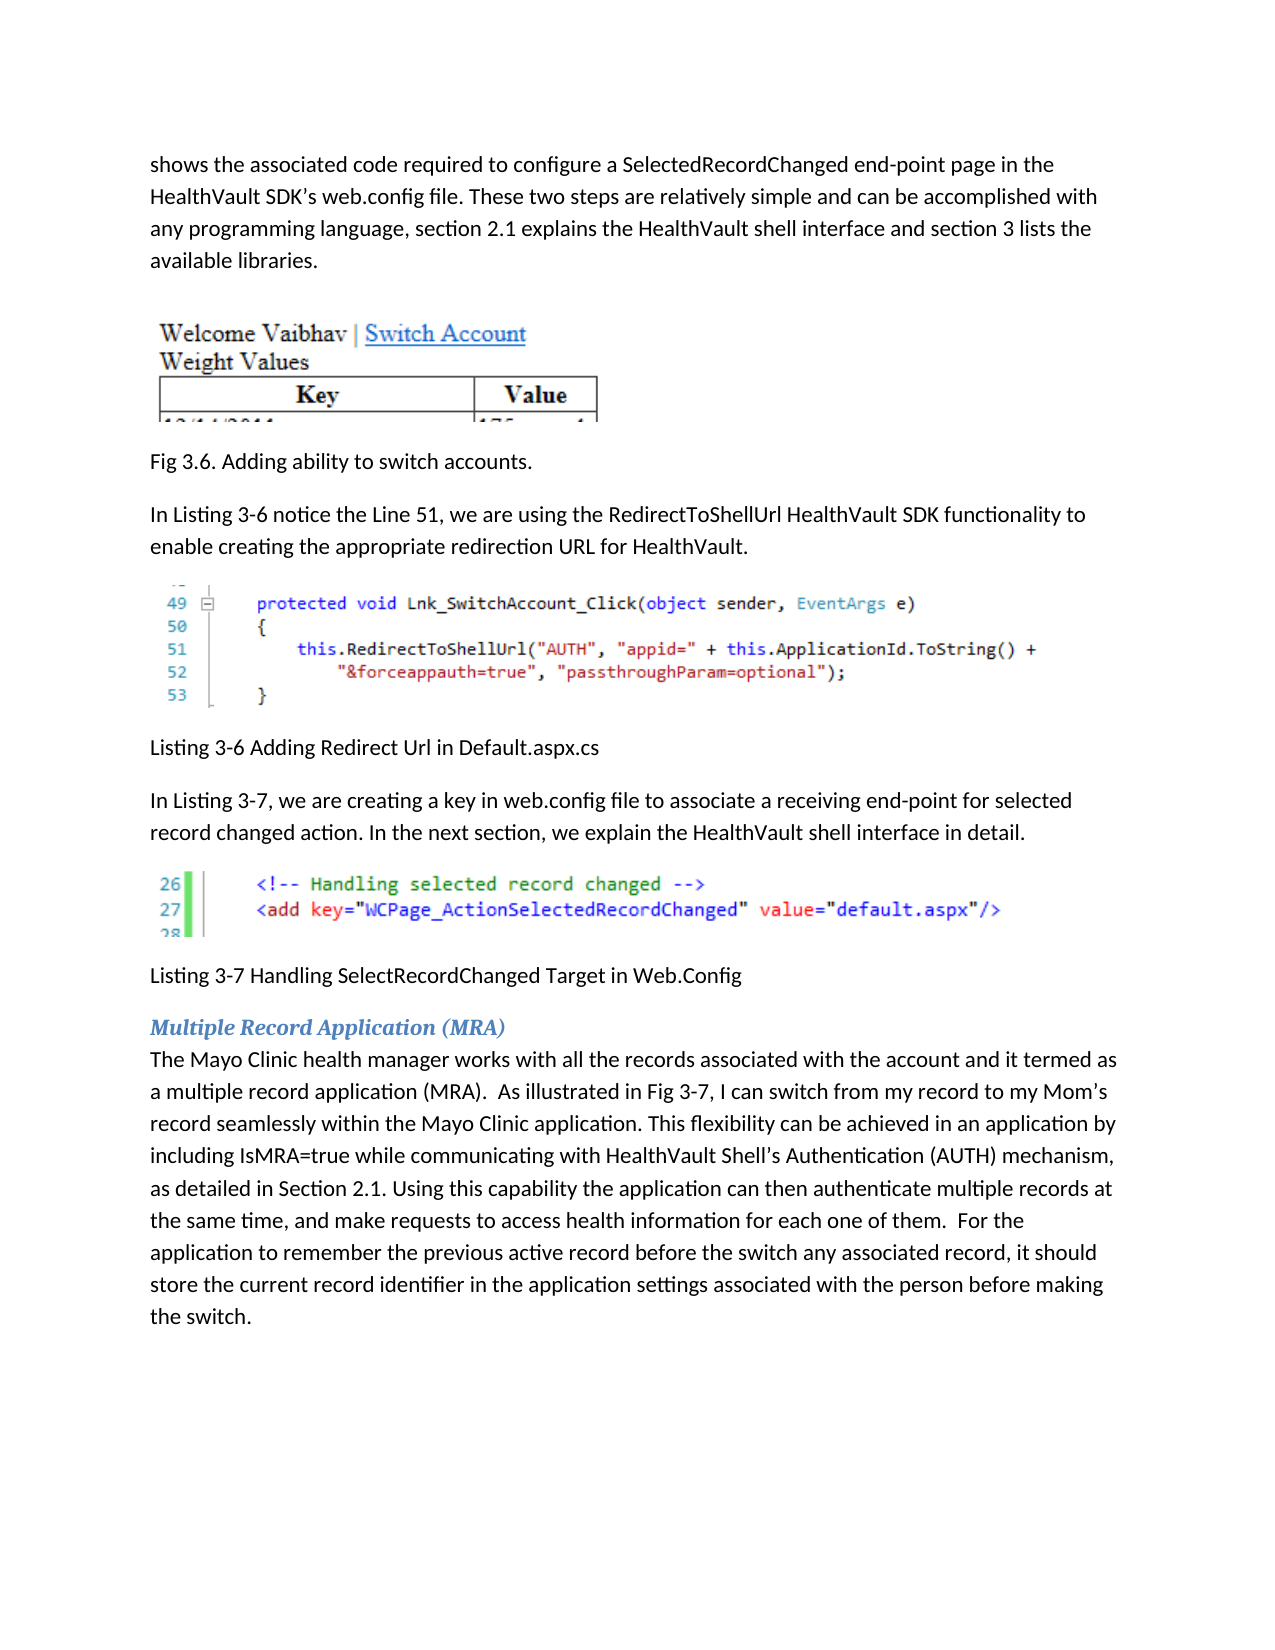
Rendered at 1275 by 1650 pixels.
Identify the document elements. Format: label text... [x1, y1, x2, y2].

text Listing 3-7 Handling SelectRecordChanged Target in Web.Config [150, 962, 1125, 990]
text Listing 3-6 Adding Redirect Url in Default.aspx.cs [150, 733, 1125, 761]
subtitle Multiple Record Application (MRA) [150, 1015, 1125, 1041]
text In Listing 3-6 notice the Line 51, we are using the RedirectToShellUrl HealthVault SDK functionality to enable creating the appropriate redirection URL for HealthVault. [150, 500, 1125, 560]
picture [150, 871, 1039, 937]
picture [150, 585, 1112, 708]
text In Listing 3-7, we are creating a key in web.config file to associate a receiving end-point for selected record changed action. In the next section, we explain the HealthVault shell interface in detail. [150, 786, 1125, 846]
text Fig 3.6. Adding ability to switch accounts. [150, 447, 1125, 475]
text The Mayo Clinic health manager works with all the records associated with the account and it termed as a multiple record application (MRA). As illustrated in Fig 3-7, I can switch from my record to my Mom’s record seamlessly within the Mayo Clinic application. This flexibility can be achieved in an application by including IsMRA=true while communicating with HealthVault Shell’s Authentication (AUTH) mechanism, as detailed in Section 2.1. Using this capability the application can then authenticate multiple records at the same time, and make requests to access health information for each one of them. For the application to remember the previous active record before the switch any associated record, it should store the current record identifier in the application settings associated with the person before making the switch. [150, 1045, 1125, 1330]
picture [150, 299, 686, 422]
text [150, 150, 1125, 274]
